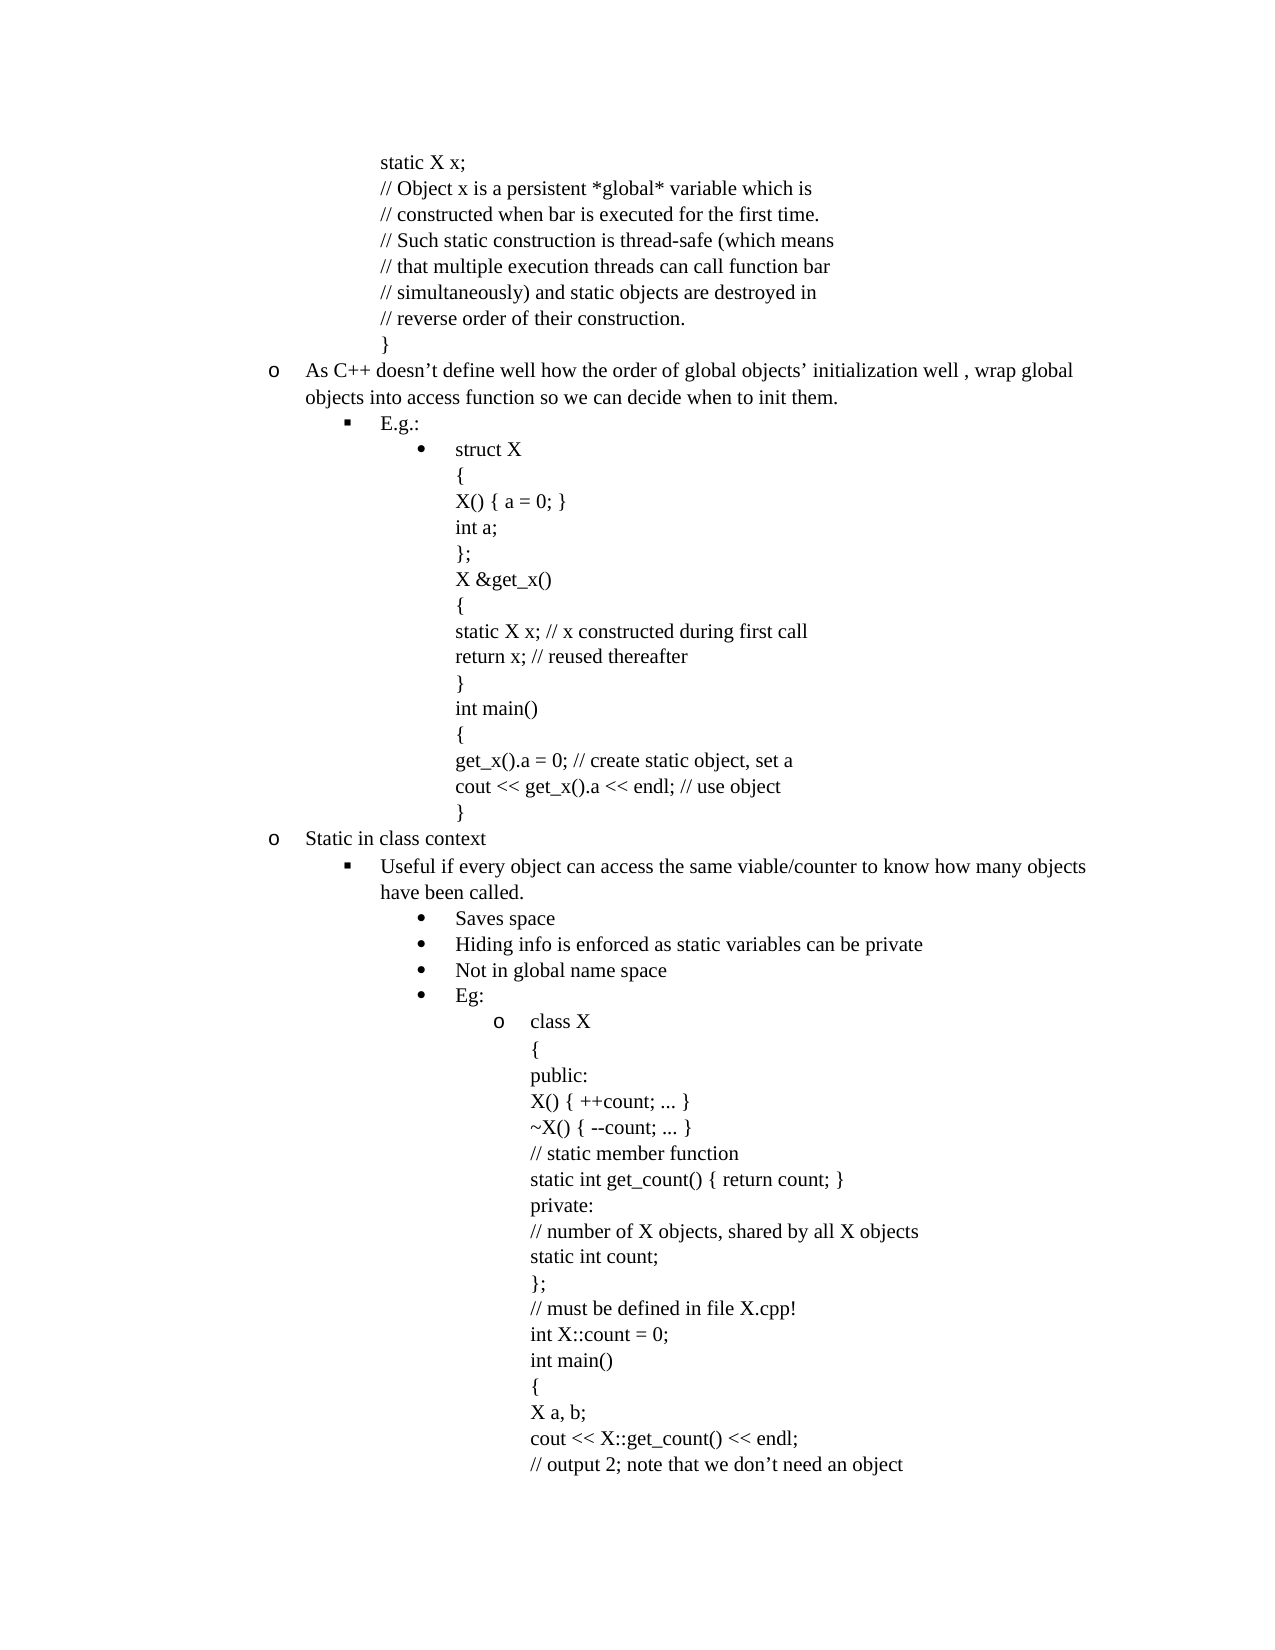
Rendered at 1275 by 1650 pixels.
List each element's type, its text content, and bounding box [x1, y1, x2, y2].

list As C++ doesn’t define well how the order of global objects’ initialization well , wrap global objects into access function so we can decide when to init them. [268, 357, 1125, 409]
list Eg: [418, 983, 1125, 1007]
list Hiding info is enforced as static variables can be private [418, 932, 1125, 956]
list Useful if every object can access the same viable/counter to know how many objects have been called. [343, 854, 1125, 904]
list Static in class context [268, 826, 1125, 852]
list E.g.: [343, 411, 1125, 435]
list Saves space [418, 906, 1125, 930]
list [493, 1009, 1125, 1476]
list struct X { X() { a = 0; } int a; }; X &get_x() { static X x; // x constructed during first call return x; // reused thereafter } int main() { get_x().a = 0; // create static object, set a cout << get_x().a << endl; // use object } [418, 437, 1125, 824]
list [343, 150, 1125, 356]
list Not in global name space [418, 957, 1125, 982]
